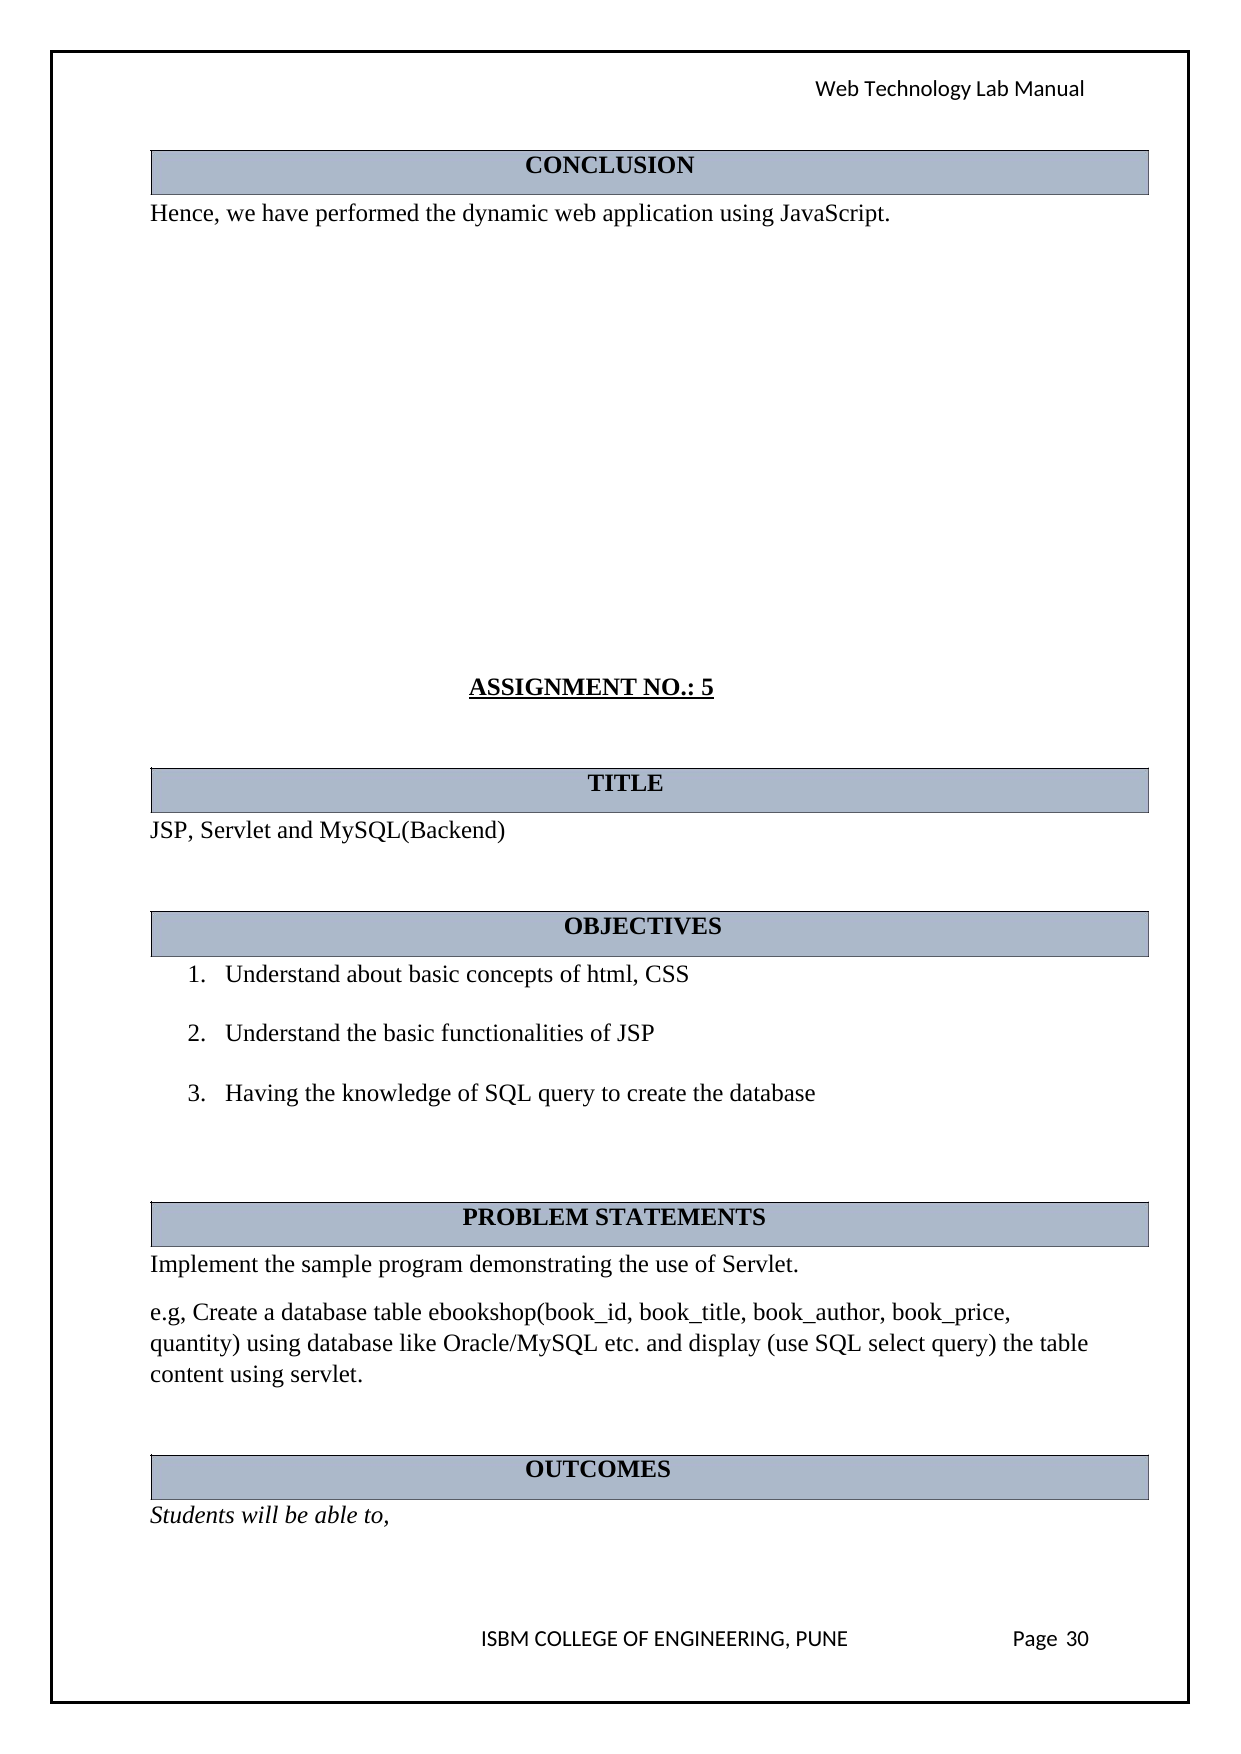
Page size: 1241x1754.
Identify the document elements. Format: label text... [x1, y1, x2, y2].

list Having the knowledge of SQL query to create the database [187, 1078, 1090, 1107]
picture [150, 911, 1149, 957]
text OUTCOMES [450, 1454, 1090, 1483]
text Implement the sample program demonstrating the use of Servlet. [150, 1249, 1090, 1278]
text CONCLUSION [450, 150, 1090, 179]
text OBJECTIVES [150, 911, 1090, 940]
text PROBLEM STATEMENTS [150, 1202, 1090, 1230]
list Understand the basic functionalities of JSP [187, 1018, 1090, 1047]
list Understand about basic concepts of html, CSS [187, 959, 1090, 987]
text e.g, Create a database table ebookshop(book_id, book_title, book_author, book_price, quantity) using database like Oracle/MySQL etc. and display (use SQL select query) the table content using servlet. [150, 1297, 1090, 1388]
text Students will be able to, [150, 1500, 1090, 1529]
picture [150, 767, 1149, 813]
picture [150, 1201, 1149, 1247]
picture [150, 150, 1149, 195]
text TITLE [450, 768, 1090, 797]
text JSP, Servlet and MySQL(Backend) [150, 816, 1090, 844]
text ASSIGNMENT NO.: 5 [450, 672, 1090, 701]
text Hence, we have performed the dynamic web application using JavaScript. [150, 198, 1090, 226]
picture [150, 1454, 1149, 1500]
